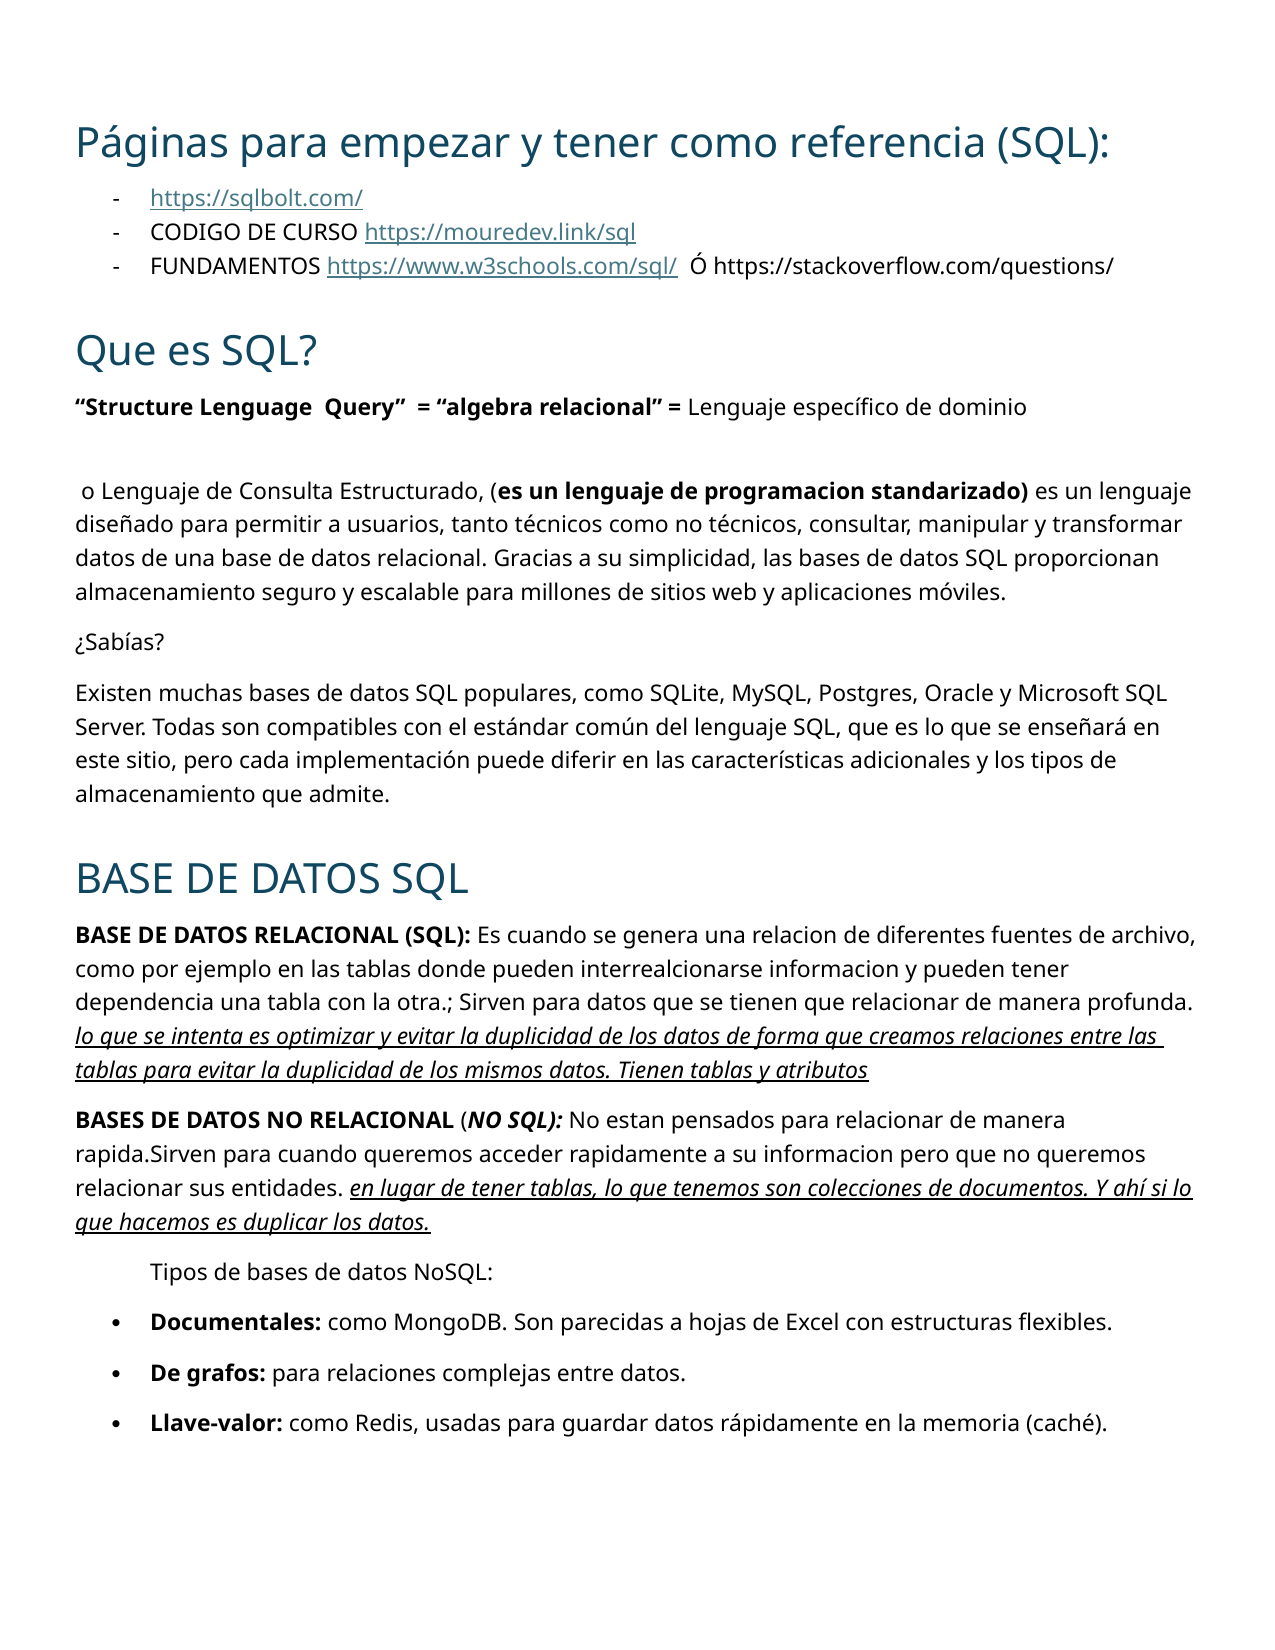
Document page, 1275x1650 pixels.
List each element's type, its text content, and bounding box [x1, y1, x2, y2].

list CODIGO DE CURSO https://mouredev.link/sql [112, 216, 1200, 247]
text Tipos de bases de datos NoSQL: [150, 1256, 1200, 1287]
list De grafos: para relaciones complejas entre datos. [112, 1357, 1200, 1388]
subtitle BASE DE DATOS SQL [75, 849, 1200, 906]
text BASES DE DATOS NO RELACIONAL (NO SQL): No estan pensados para relacionar de manera rapida.Sirven para cuando queremos acceder rapidamente a su informacion pero que no queremos relacionar sus entidades. en lugar de tener tablas, lo que tenemos son colecciones de documentos. Y ahí si lo que hacemos es duplicar los datos. [75, 1104, 1200, 1237]
text Existen muchas bases de datos SQL populares, como SQLite, MySQL, Postgres, Oracle y Microsoft SQL Server. Todas son compatibles con el estándar común del lenguaje SQL, que es lo que se enseñará en este sitio, pero cada implementación puede diferir en las características adicionales y los tipos de almacenamiento que admite. [75, 677, 1200, 809]
list Llave-valor: como Redis, usadas para guardar datos rápidamente en la memoria (caché). [112, 1407, 1200, 1438]
list FUNDAMENTOS https://www.w3schools.com/sql/ Ó https://stackoverflow.com/questions/ [112, 249, 1200, 281]
subtitle Páginas para empezar y tener como referencia (SQL): [75, 112, 1200, 169]
list Documentales: como MongoDB. Son parecidas a hojas de Excel con estructuras flexibles. [112, 1306, 1200, 1337]
text “Structure Lenguage Query” = “algebra relacional” = Lenguaje específico de dominio [75, 390, 1200, 422]
list https://sqlbolt.com/ [112, 182, 1200, 213]
text ¿Sabías? [75, 626, 1200, 657]
text o Lenguaje de Consulta Estructurado, (es un lenguaje de programacion standarizado) es un lenguaje diseñado para permitir a usuarios, tanto técnicos como no técnicos, consultar, manipular y transformar datos de una base de datos relacional. Gracias a su simplicidad, las bases de datos SQL proporcionan almacenamiento seguro y escalable para millones de sitios web y aplicaciones móviles. [75, 474, 1200, 607]
text BASE DE DATOS RELACIONAL (SQL): Es cuando se genera una relacion de diferentes fuentes de archivo, como por ejemplo en las tablas donde pueden interrealcionarse informacion y pueden tener dependencia una tabla con la otra.; Sirven para datos que se tienen que relacionar de manera profunda. lo que se intenta es optimizar y evitar la duplicidad de los datos de forma que creamos relaciones entre las tablas para evitar la duplicidad de los mismos datos. Tienen tablas y atributos [75, 919, 1200, 1085]
subtitle Que es SQL? [75, 321, 1200, 378]
